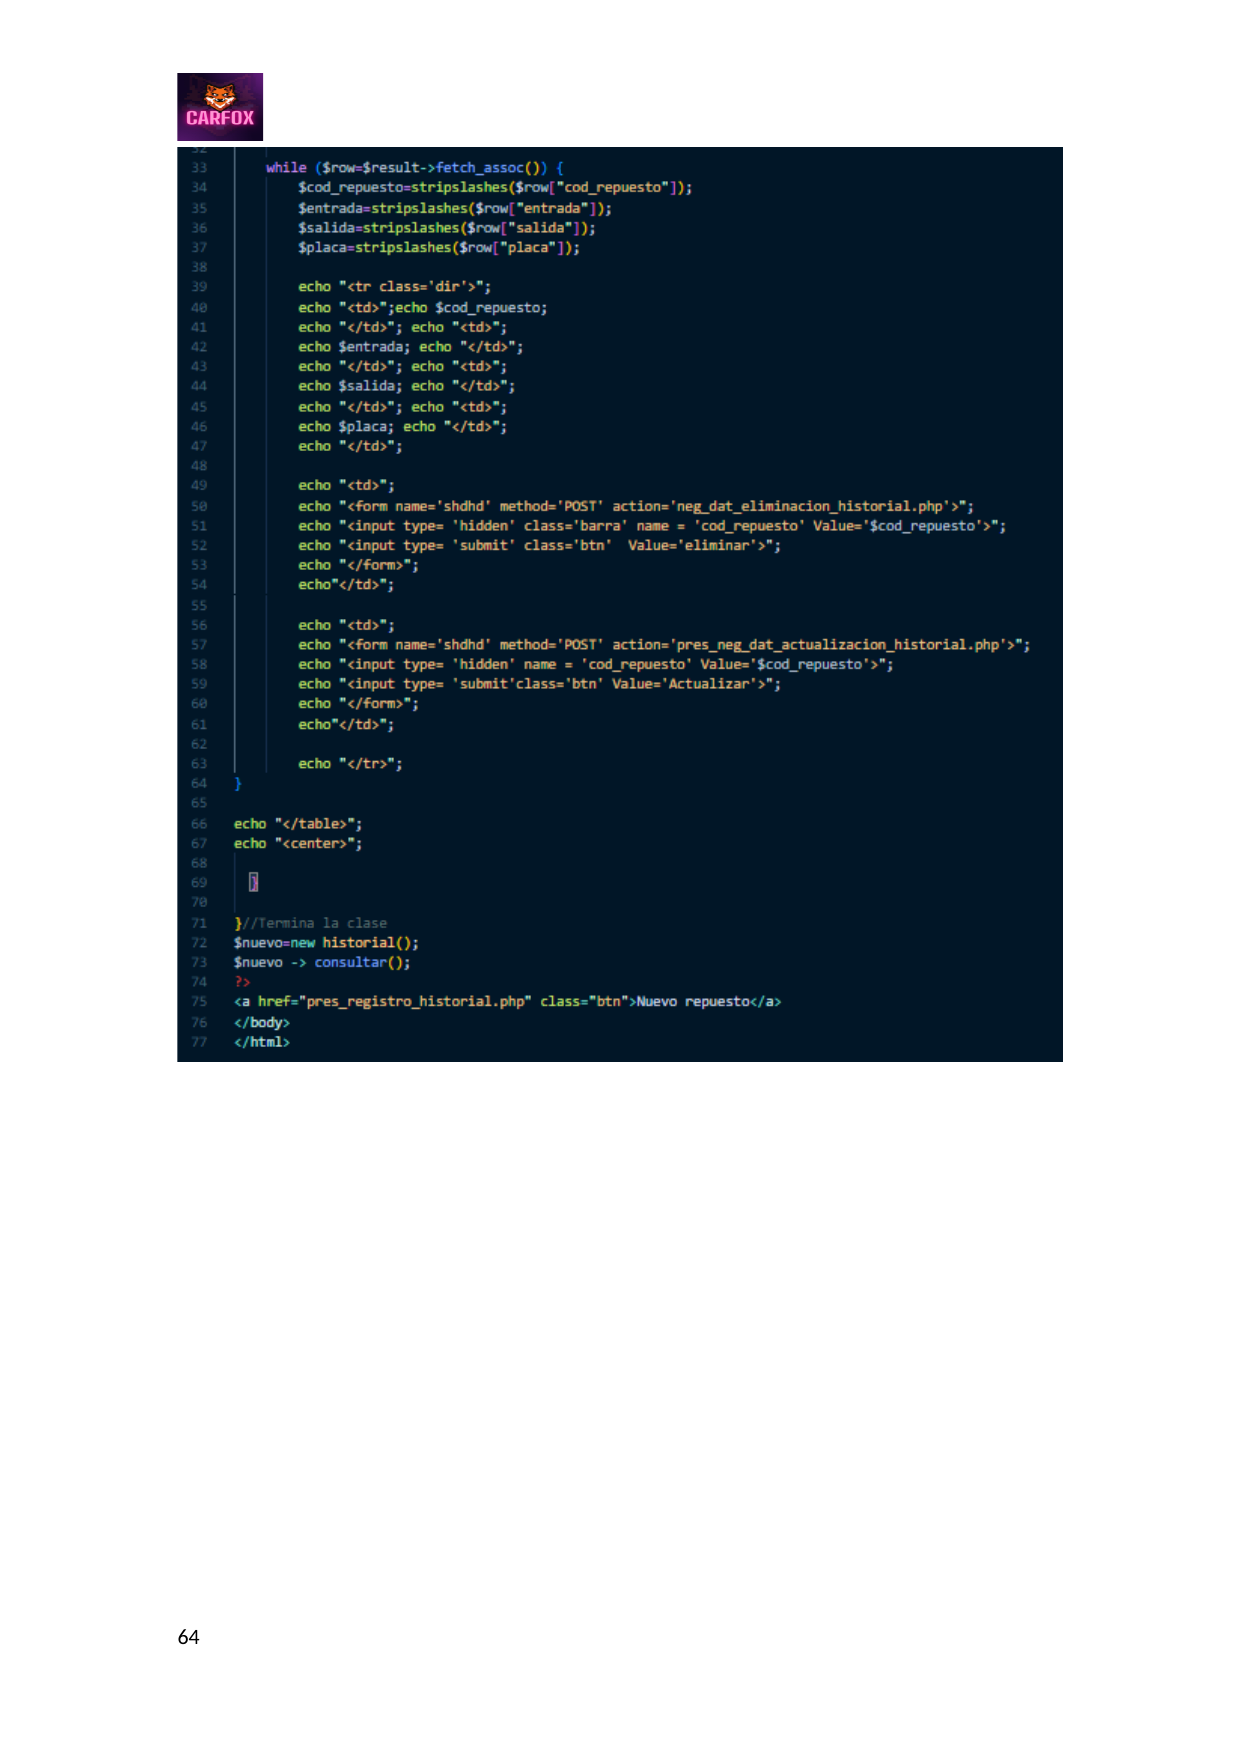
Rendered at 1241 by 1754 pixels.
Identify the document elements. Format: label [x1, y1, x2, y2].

picture [177, 147, 1063, 1062]
picture [177, 73, 264, 141]
